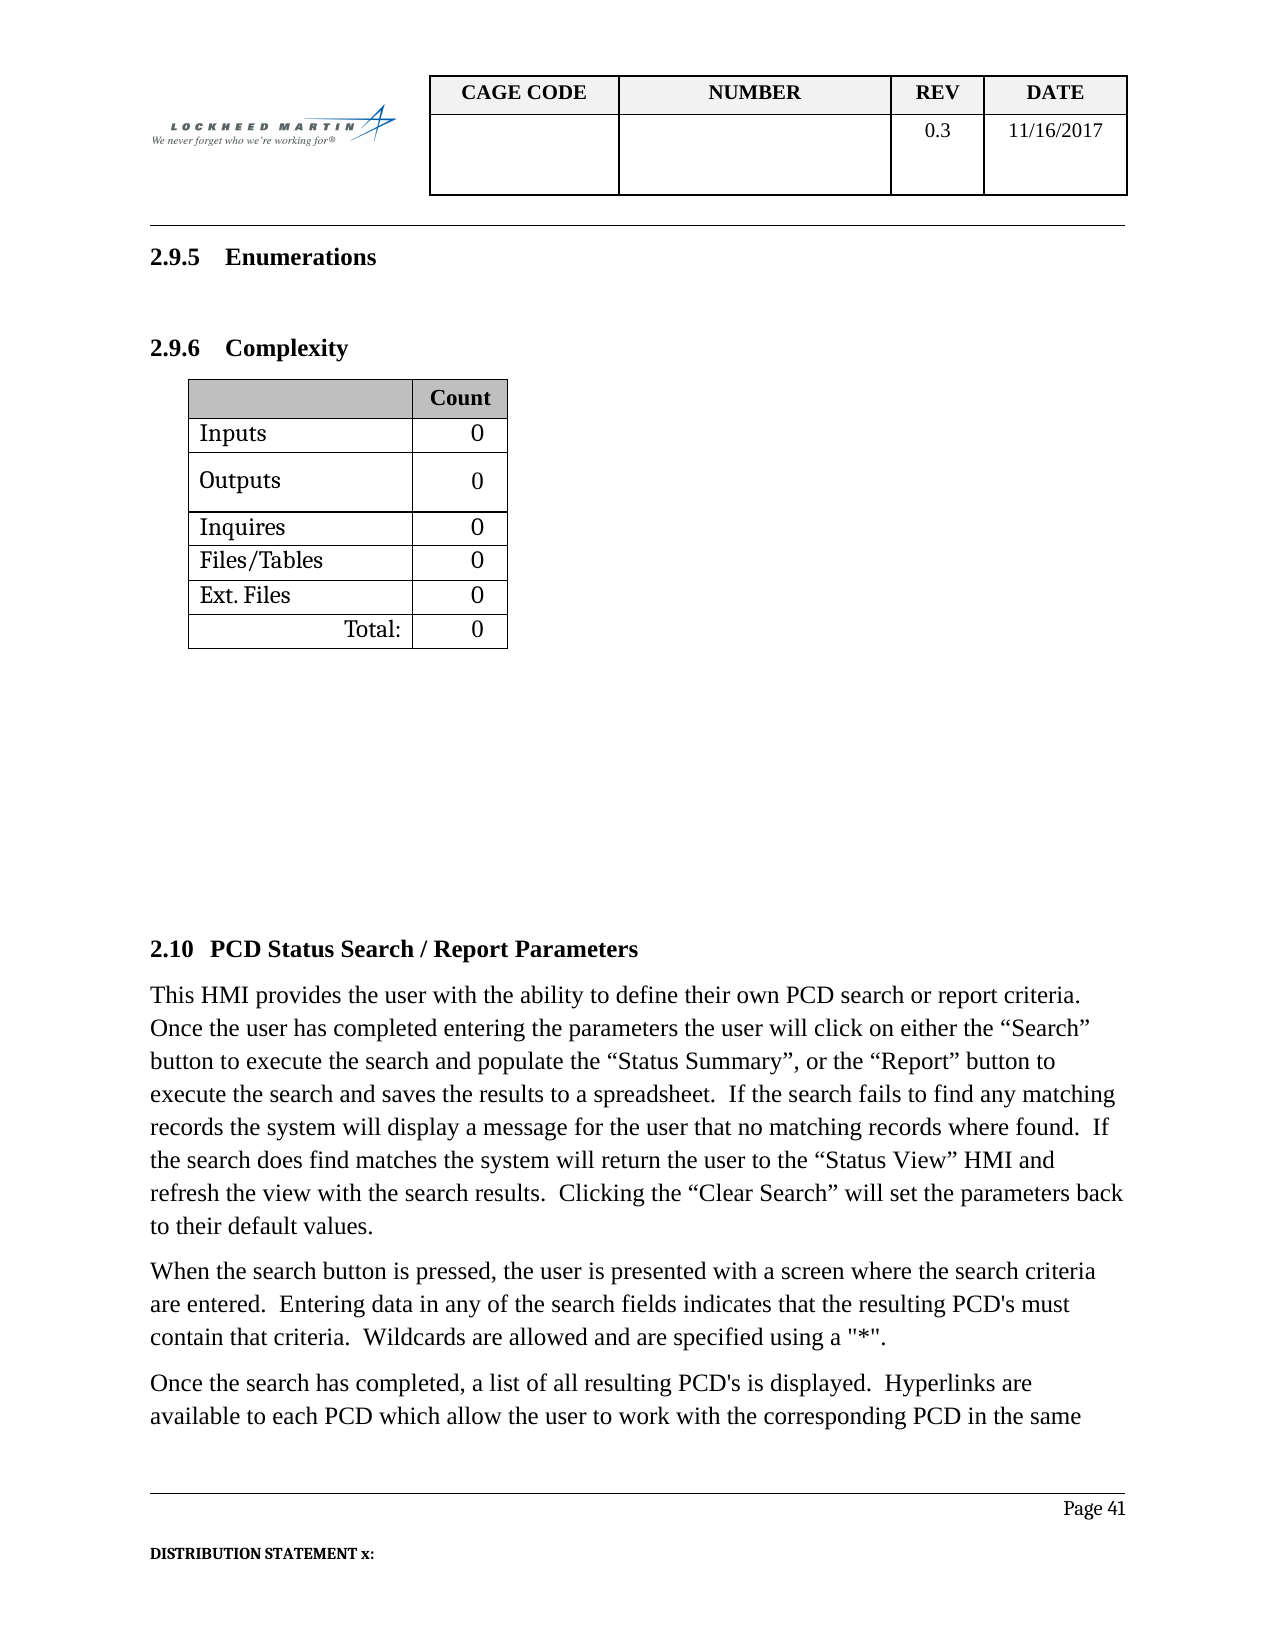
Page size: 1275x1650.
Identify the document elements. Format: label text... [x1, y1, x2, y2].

text This HMI provides the user with the ability to define their own PCD search or report criteria. Once the user has completed entering the parameters the user will click on either the “Search” button to execute the search and populate the “Status Summary”, or the “Report” button to execute the search and saves the results to a spreadsheet. If the search fails to find any matching records the system will display a message for the user that no matching records where found. If the search does find matches the system will return the user to the “Status View” HMI and refresh the view with the search results. Clicking the “Clear Search” will set the parameters back to their default values. [150, 980, 1125, 1240]
table_cell 0 [413, 419, 507, 452]
table_cell 0 [413, 581, 507, 613]
subtitle Enumerations [150, 242, 1125, 271]
table_cell 0 [413, 546, 507, 579]
table_header Count [413, 380, 507, 418]
picture [152, 104, 397, 146]
table_cell Inquires [189, 513, 412, 545]
table_cell Files/Tables [189, 546, 412, 579]
subtitle PCD Status Search / Report Parameters [150, 934, 1125, 963]
text When the search button is pressed, the user is presented with a screen where the search criteria are entered. Entering data in any of the search fields indicates that the resulting PCD's must contain that criteria. Wildcards are allowed and are specified using a "*". [150, 1256, 1125, 1351]
table_cell 0 [413, 615, 507, 648]
table_header [189, 380, 412, 418]
table_cell Outputs [189, 453, 412, 511]
table_cell 0 [413, 453, 507, 511]
table_cell Ext. Files [189, 581, 412, 613]
table_cell 0 [413, 513, 507, 545]
table_cell Total: [189, 615, 412, 648]
subtitle Complexity [150, 333, 1125, 362]
table_cell Inputs [189, 419, 412, 452]
